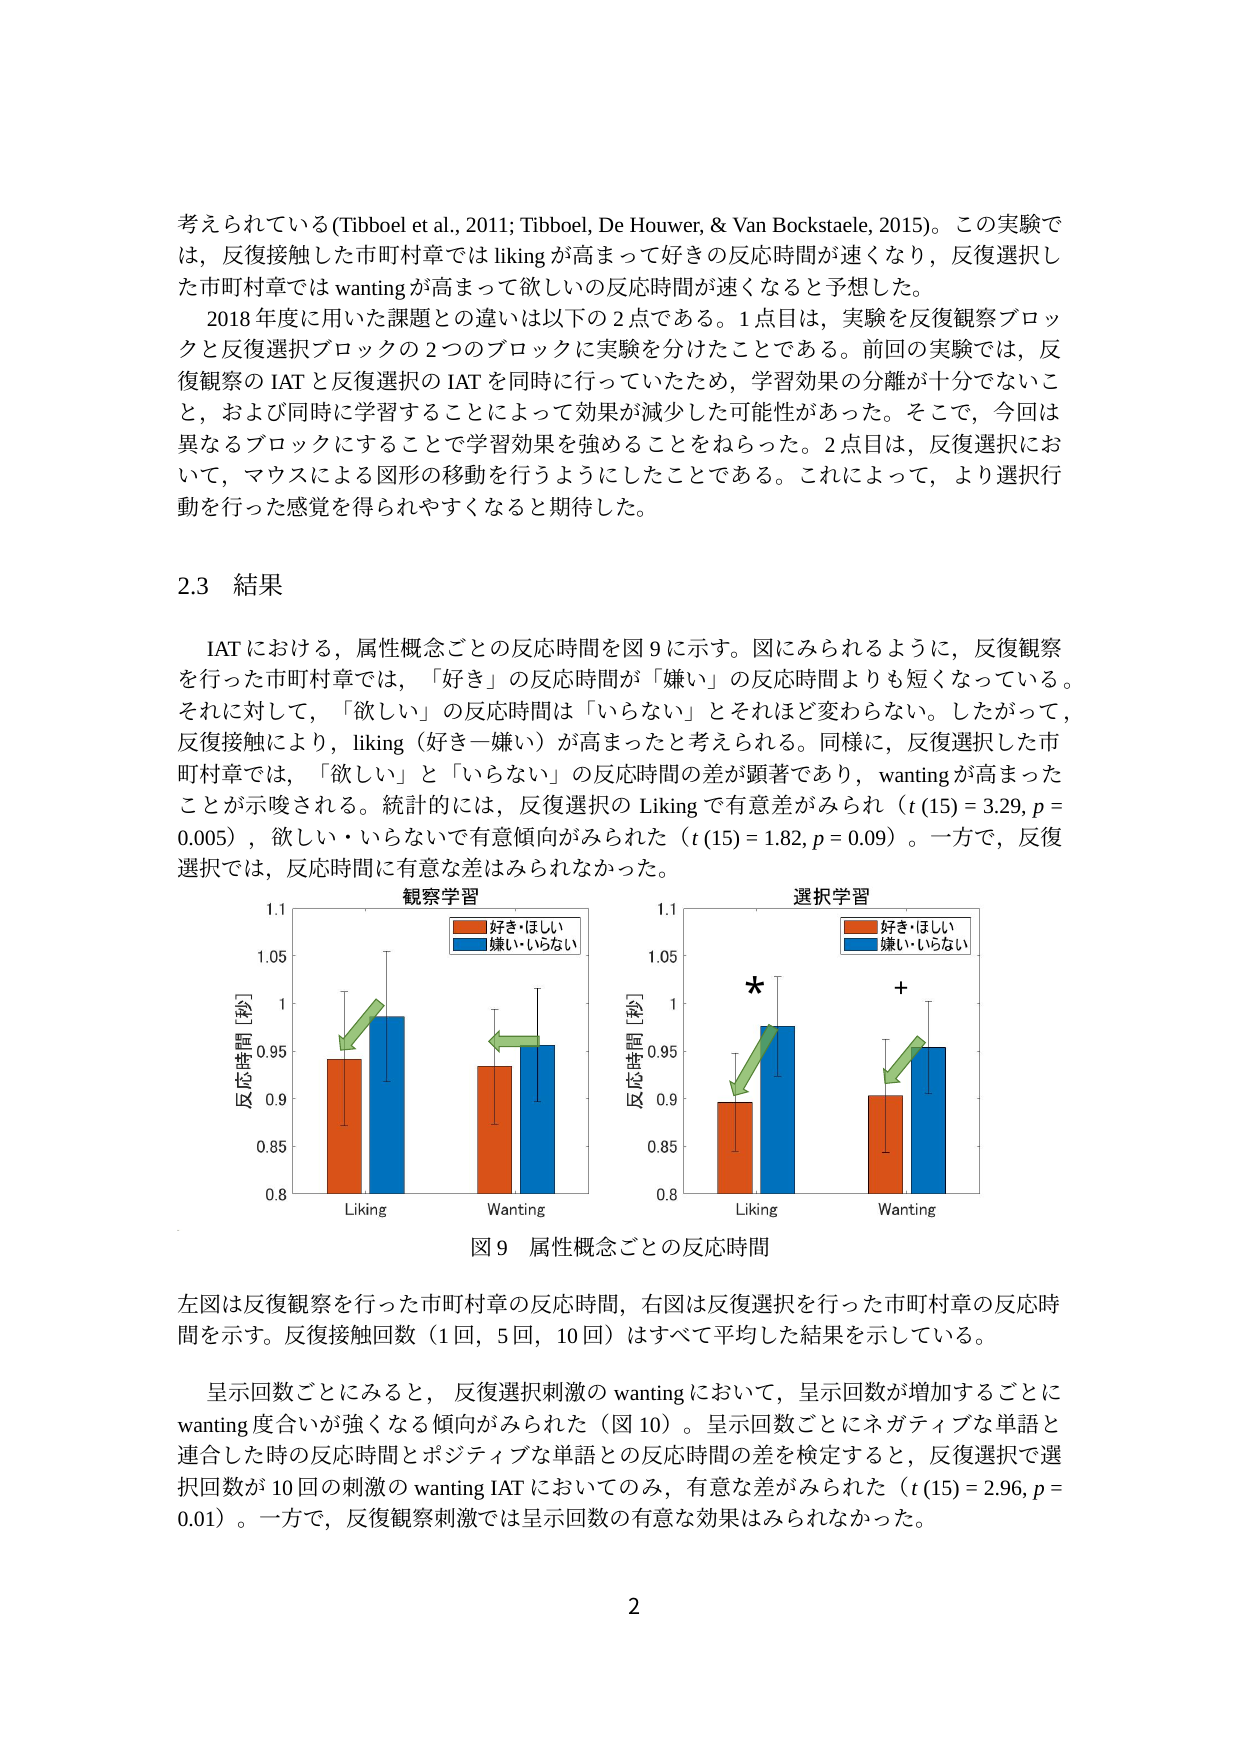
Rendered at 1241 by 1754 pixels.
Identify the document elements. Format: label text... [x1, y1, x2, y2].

text 2018年度に用いた課題との違いは以下の2点である。1点目は，実験を反復観察ブロックと反復選択ブロックの2つのブロックに実験を分けたことである。前回の実験では，反復観察のIATと反復選択のIATを同時に行っていたため，学習効果の分離が十分でないこと，および同時に学習することによって効果が減少した可能性があった。そこで，今回は異なるブロックにすることで学習効果を強めることをねらった。2点目は，反復選択において，マウスによる図形の移動を行うようにしたことである。これによって，より選択行動を行った感覚を得られやすくなると期待した。 [177, 301, 1063, 521]
text 呈示回数ごとにみると， 反復選択刺激のwantingにおいて，呈示回数が増加するごとにwanting度合いが強くなる傾向がみられた（図10）。呈示回数ごとにネガティブな単語と連合した時の反応時間とポジティブな単語との反応時間の差を検定すると，反復選択で選択回数が10回の刺激のwanting IATにおいてのみ，有意な差がみられた（t (15) = 2.96, p = 0.01）。一方で，反復観察刺激では呈示回数の有意な効果はみられなかった。 [177, 1375, 1063, 1533]
text IATにおける，属性概念ごとの反応時間を図9に示す。図にみられるように，反復観察を行った市町村章では，「好き」の反応時間が「嫌い」の反応時間よりも短くなっている。それに対して，「欲しい」の反応時間は「いらない」とそれほど変わらない。したがって，反復接触により，liking（好き―嫌い）が高まったと考えられる。同様に，反復選択した市町村章では，「欲しい」と「いらない」の反応時間の差が顕著であり，wantingが高まったことが示唆される。統計的には，反復選択のLikingで有意差がみられ（t (15) = 3.29, p = 0.005），欲しい・いらないで有意傾向がみられた（t (15) = 1.82, p = 0.09）。一方で，反復選択では，反応時間に有意な差はみられなかった。 [177, 631, 1063, 882]
text 左図は反復観察を行った市町村章の反応時間，右図は反復選択を行った市町村章の反応時間を示す。反復接触回数（1回，5回，10回）はすべて平均した結果を示している。 [177, 1287, 1063, 1350]
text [177, 207, 1063, 301]
text 図9 属性概念ごとの反応時間 [177, 1231, 1063, 1262]
subtitle 2.3 結果 [177, 565, 1063, 601]
